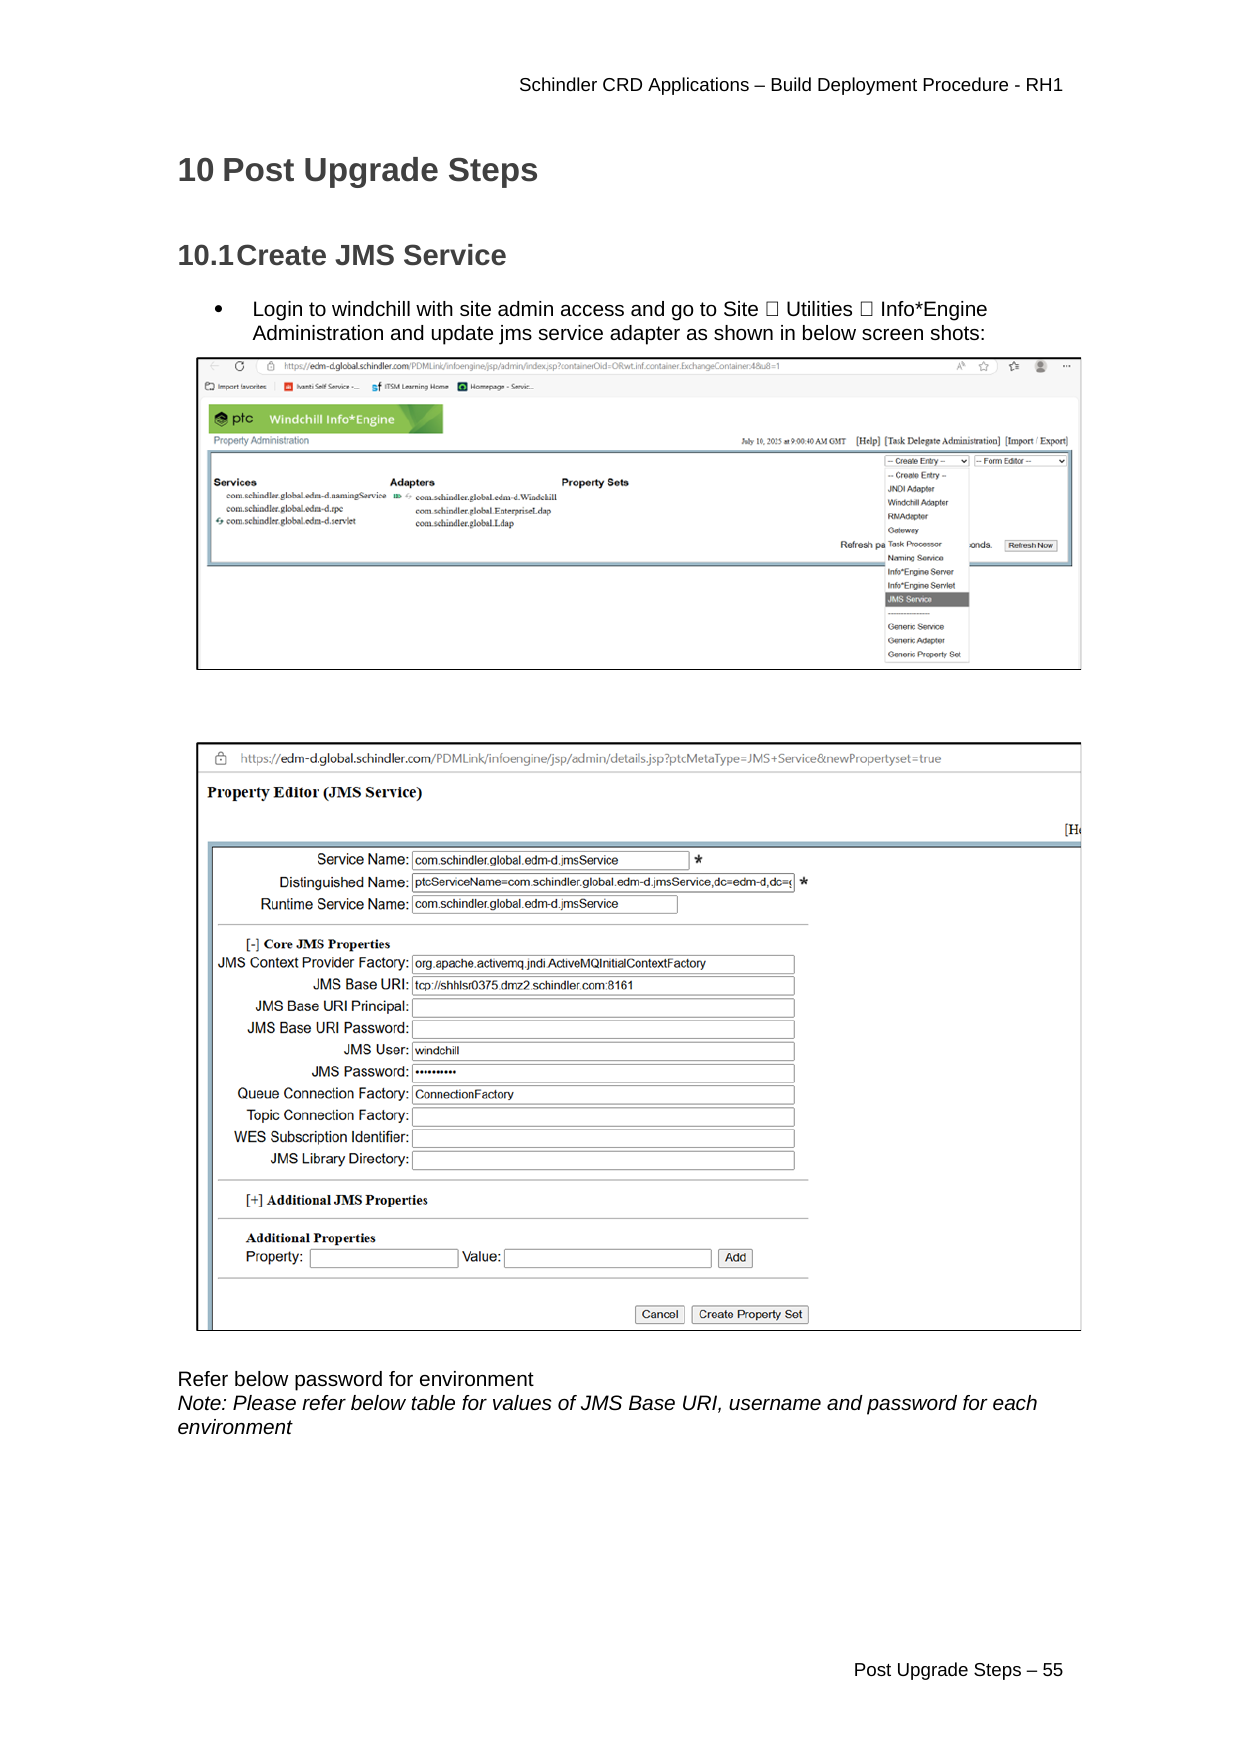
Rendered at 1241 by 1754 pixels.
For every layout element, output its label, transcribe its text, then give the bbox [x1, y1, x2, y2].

list Login to windchill with site admin access and go to Site  Utilities  Info*Engine Administration and update jms service adapter as shown in below screen shots: [215, 297, 1063, 345]
subtitle Post Upgrade Steps [177, 150, 1063, 188]
text Refer below password for environment Note: Please refer below table for values of JMS Base URI, username and password for each environment [177, 1343, 1063, 1439]
picture [196, 357, 1082, 670]
picture [196, 742, 1082, 1331]
subtitle Create JMS Service [177, 238, 1063, 272]
